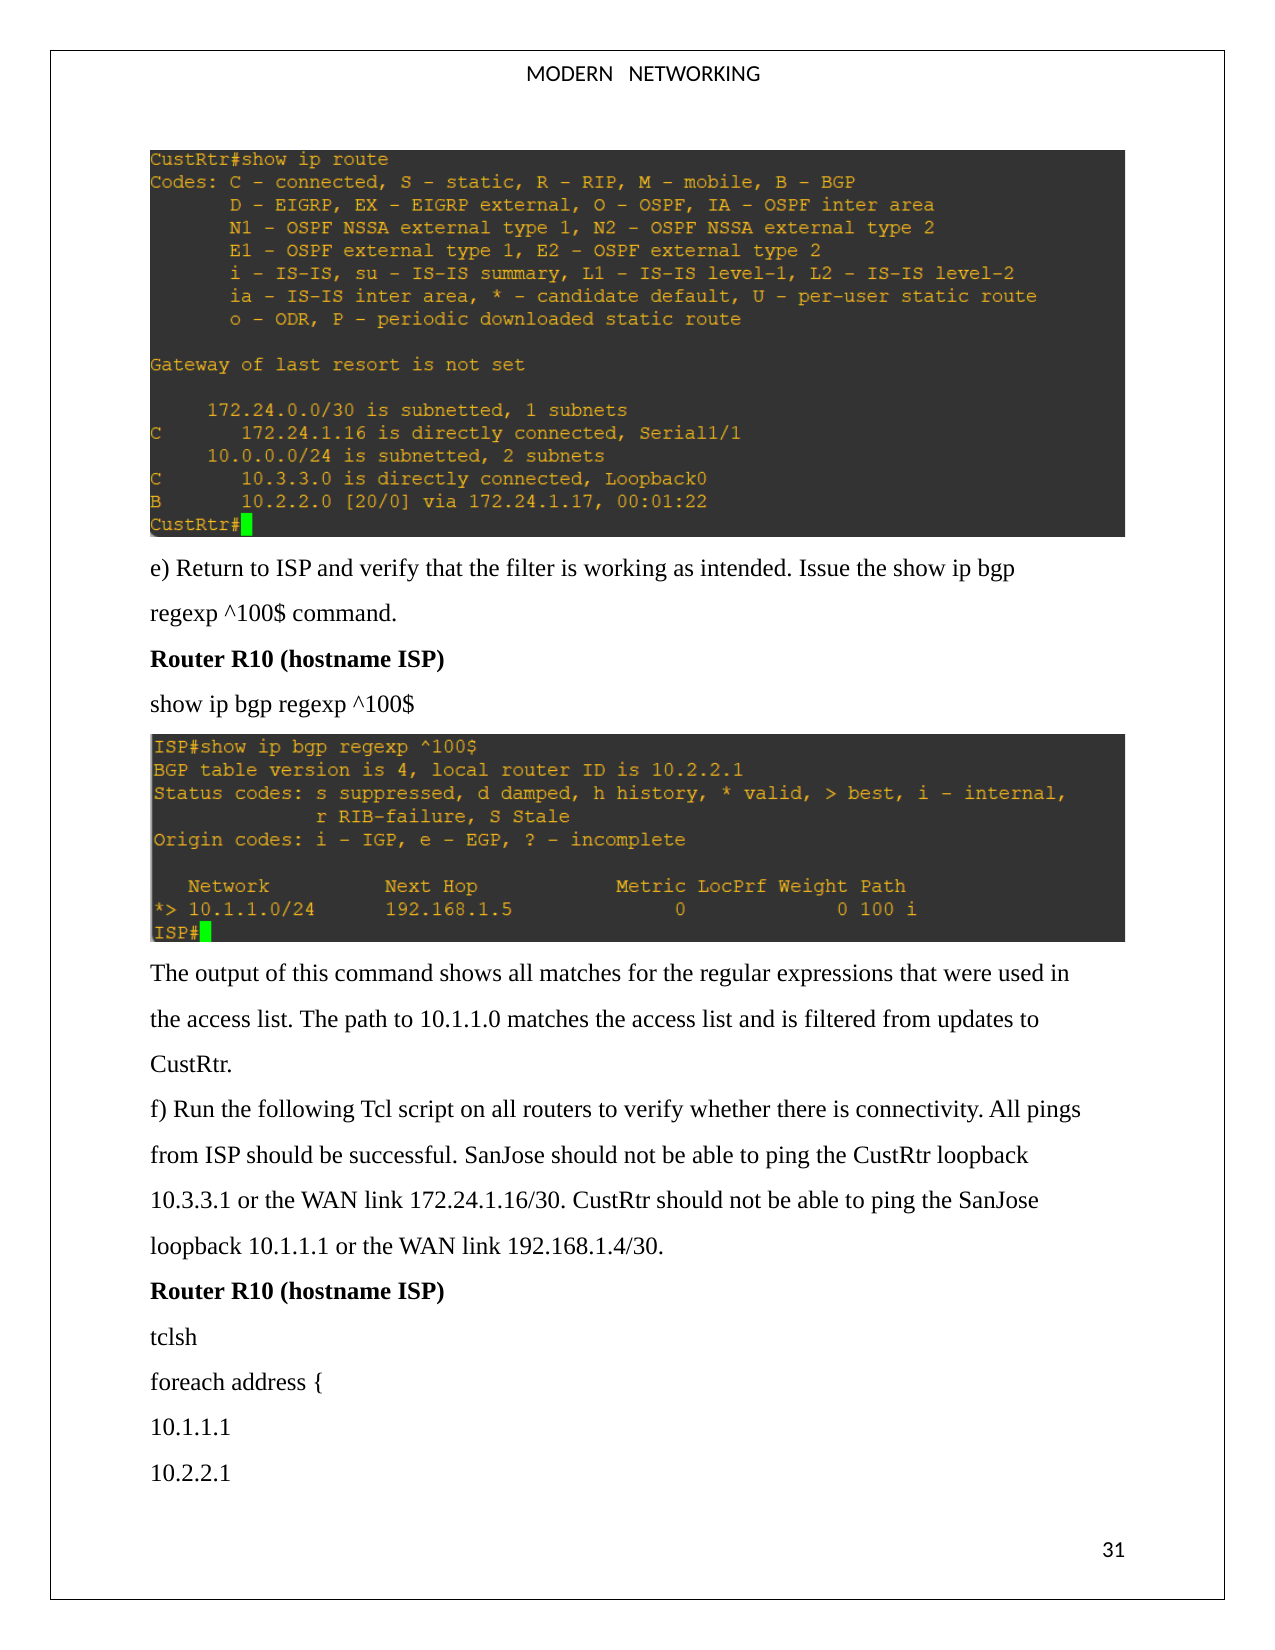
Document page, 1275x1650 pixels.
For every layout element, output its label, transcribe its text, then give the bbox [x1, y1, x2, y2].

text regexp ^100$ command. [150, 598, 1125, 627]
text the access list. The path to 10.1.1.0 matches the access list and is filtered from updates to [150, 1004, 1125, 1032]
text from ISP should be successful. SanJose should not be able to ping the CustRtr loopback [150, 1140, 1125, 1169]
text tclsh [150, 1322, 1125, 1350]
text e) Return to ISP and verify that the filter is working as intended. Issue the show ip bgp [150, 553, 1125, 582]
text foreach address { [150, 1367, 1125, 1396]
text Router R10 (hostname ISP) [150, 644, 1125, 673]
text Router R10 (hostname ISP) [150, 1276, 1125, 1305]
text The output of this command shows all matches for the regular expressions that were used in [150, 958, 1125, 987]
picture [150, 734, 1125, 942]
picture [150, 150, 1125, 537]
text f) Run the following Tcl script on all routers to verify whether there is connectivity. All pings [150, 1094, 1125, 1123]
text 10.1.1.1 [150, 1412, 1125, 1441]
text loopback 10.1.1.1 or the WAN link 192.168.1.4/30. [150, 1231, 1125, 1259]
text CustRtr. [150, 1049, 1125, 1078]
text show ip bgp regexp ^100$ [150, 689, 1125, 718]
text 10.3.3.1 or the WAN link 172.24.1.16/30. CustRtr should not be able to ping the SanJose [150, 1185, 1125, 1214]
text 10.2.2.1 [150, 1458, 1125, 1487]
